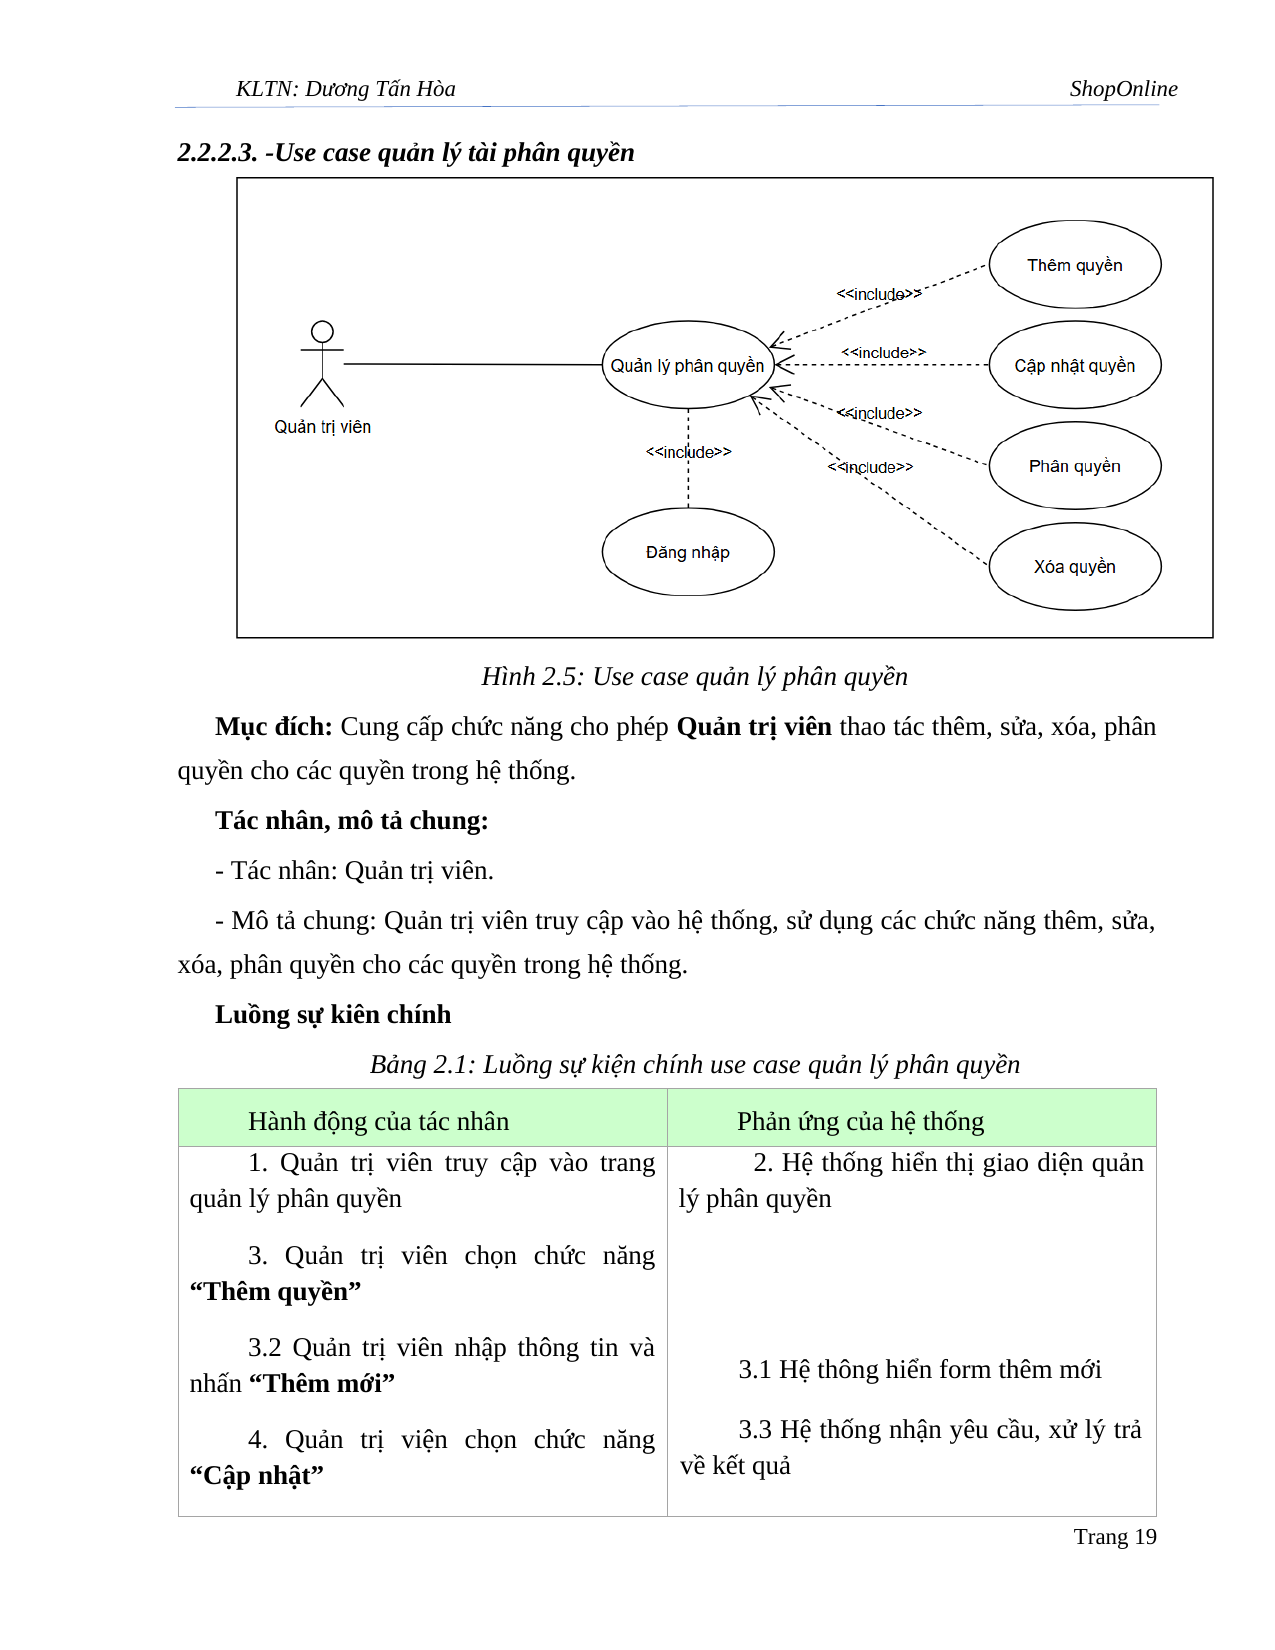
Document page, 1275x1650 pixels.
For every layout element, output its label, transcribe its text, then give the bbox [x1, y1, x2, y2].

text - Tác nhân: Quản trị viên. [177, 844, 1157, 888]
text - Mô tả chung: Quản trị viên truy cập vào hệ thống, sử dụng các chức năng thêm, sửa, xóa, phân quyền cho các quyền trong hệ thống. [177, 894, 1157, 982]
text Hình 2.5: Use case quản lý phân quyền [177, 651, 1157, 694]
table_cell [668, 1147, 1156, 1516]
text Luồng sự kiên chính [177, 988, 1157, 1032]
text Bảng 2.1: Luồng sự kiện chính use case quản lý phân quyền [177, 1038, 1157, 1082]
text Tác nhân, mô tả chung: [177, 794, 1157, 838]
table_header Hành động của tác nhân [179, 1089, 667, 1146]
picture [235, 176, 1216, 640]
text Mục đích: Cung cấp chức năng cho phép Quản trị viên thao tác thêm, sửa, xóa, phân quyền cho các quyền trong hệ thống. [177, 701, 1157, 788]
subtitle 2.2.2.3. -Use case quản lý tài phân quyền [177, 127, 1157, 171]
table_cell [179, 1147, 667, 1516]
table_header Phản ứng của hệ thống [668, 1089, 1156, 1146]
